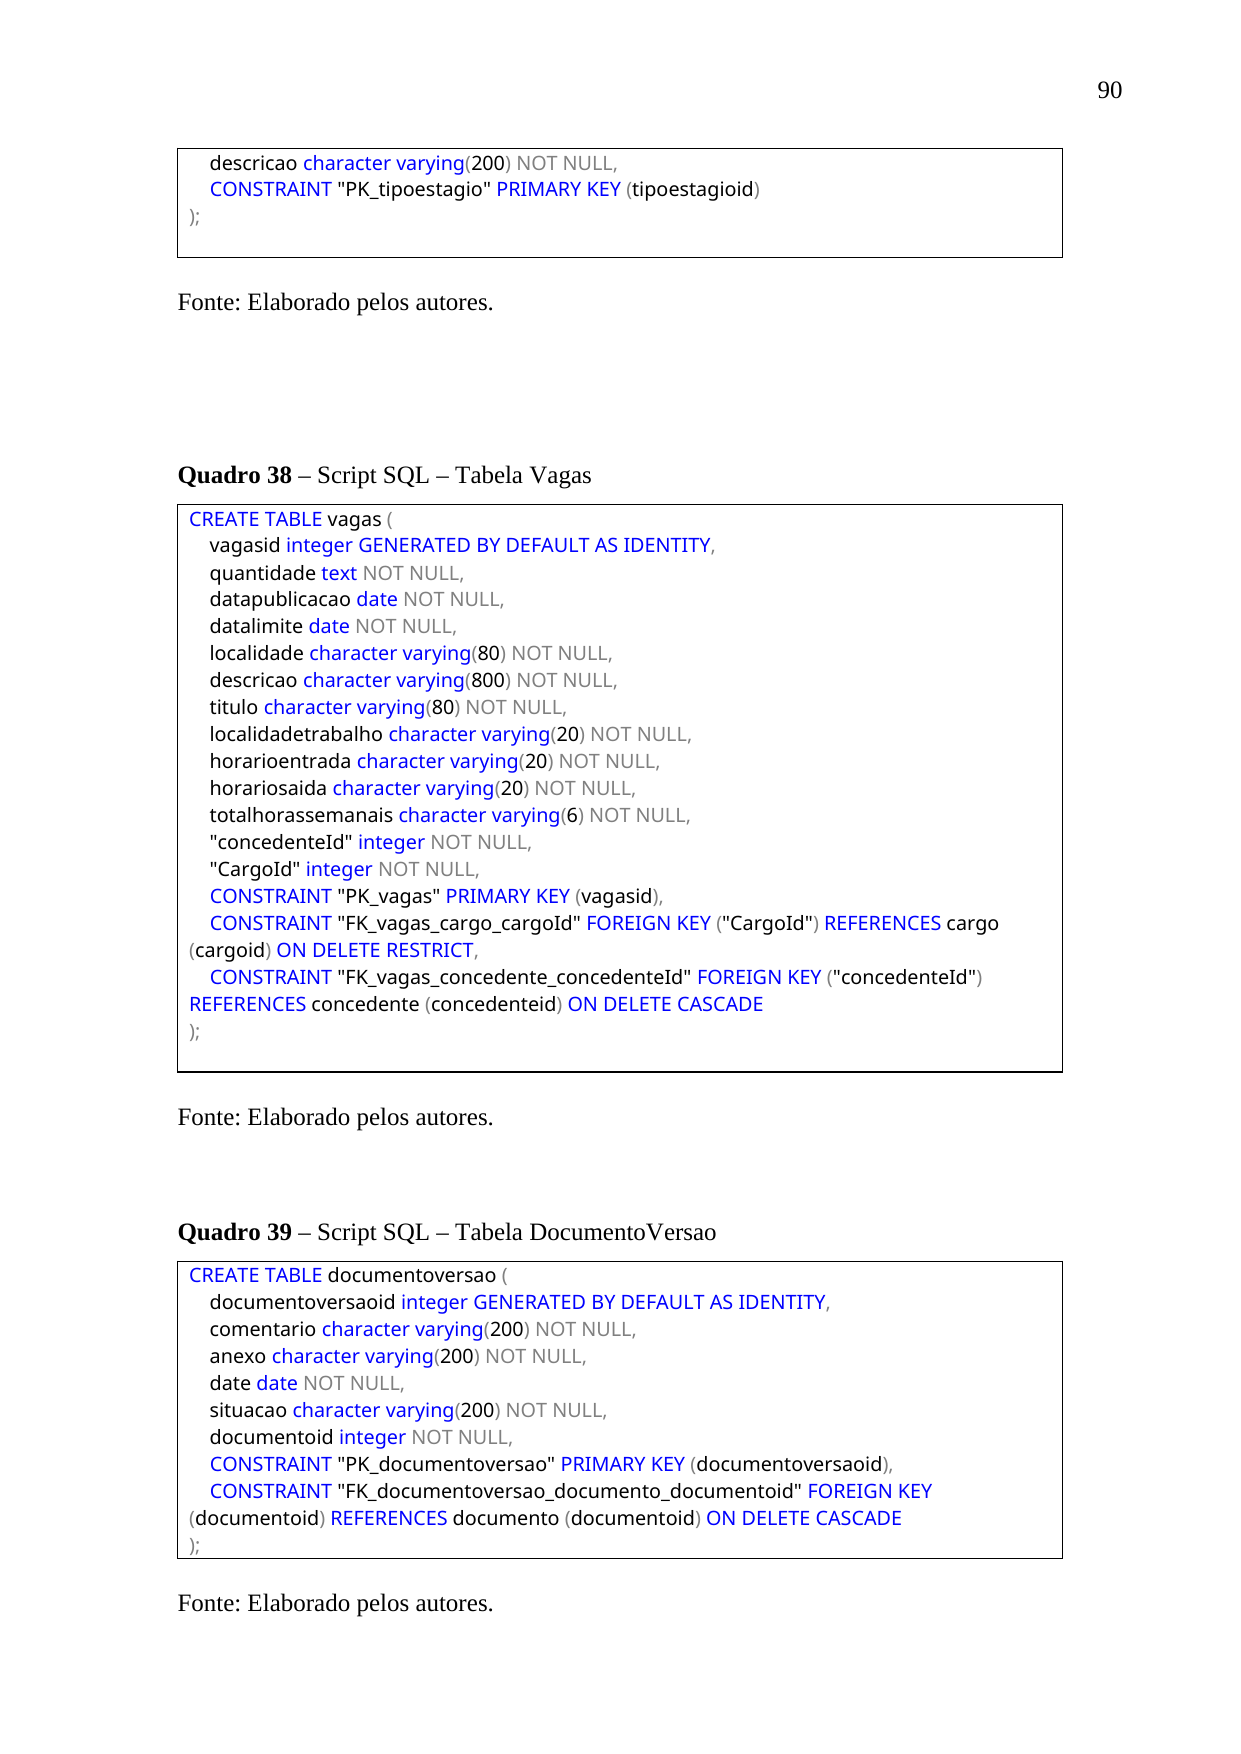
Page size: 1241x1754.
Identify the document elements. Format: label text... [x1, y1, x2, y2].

text Quadro 39 – Script SQL – Tabela DocumentoVersao [177, 1217, 1122, 1246]
text Fonte: Elaborado pelos autores. [177, 1588, 1122, 1617]
table_header CREATE TABLE vagas ( vagasid integer GENERATED BY DEFAULT AS IDENTITY, quantidade text NOT NULL, datapublicacao date NOT NULL, datalimite date NOT NULL, localidade character varying(80) NOT NULL, descricao character varying(800) NOT NULL, titulo character varying(80) NOT NULL, localidadetrabalho character varying(20) NOT NULL, horarioentrada character varying(20) NOT NULL, horariosaida character varying(20) NOT NULL, totalhorassemanais character varying(6) NOT NULL, "concedenteId" integer NOT NULL, "CargoId" integer NOT NULL, CONSTRAINT "PK_vagas" PRIMARY KEY (vagasid), CONSTRAINT "FK_vagas_cargo_cargoId" FOREIGN KEY ("CargoId") REFERENCES cargo (cargoid) ON DELETE RESTRICT, CONSTRAINT "FK_vagas_concedente_concedenteId" FOREIGN KEY ("concedenteId") REFERENCES concedente (concedenteid) ON DELETE CASCADE ); [178, 505, 1062, 1071]
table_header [178, 149, 1062, 257]
text Quadro 38 – Script SQL – Tabela Vagas [177, 461, 1122, 489]
table_header CREATE TABLE documentoversao ( documentoversaoid integer GENERATED BY DEFAULT AS IDENTITY, comentario character varying(200) NOT NULL, anexo character varying(200) NOT NULL, date date NOT NULL, situacao character varying(200) NOT NULL, documentoid integer NOT NULL, CONSTRAINT "PK_documentoversao" PRIMARY KEY (documentoversaoid), CONSTRAINT "FK_documentoversao_documento_documentoid" FOREIGN KEY (documentoid) REFERENCES documento (documentoid) ON DELETE CASCADE ); [178, 1262, 1062, 1558]
text Fonte: Elaborado pelos autores. [177, 1102, 1122, 1130]
text Fonte: Elaborado pelos autores. [177, 287, 1122, 316]
